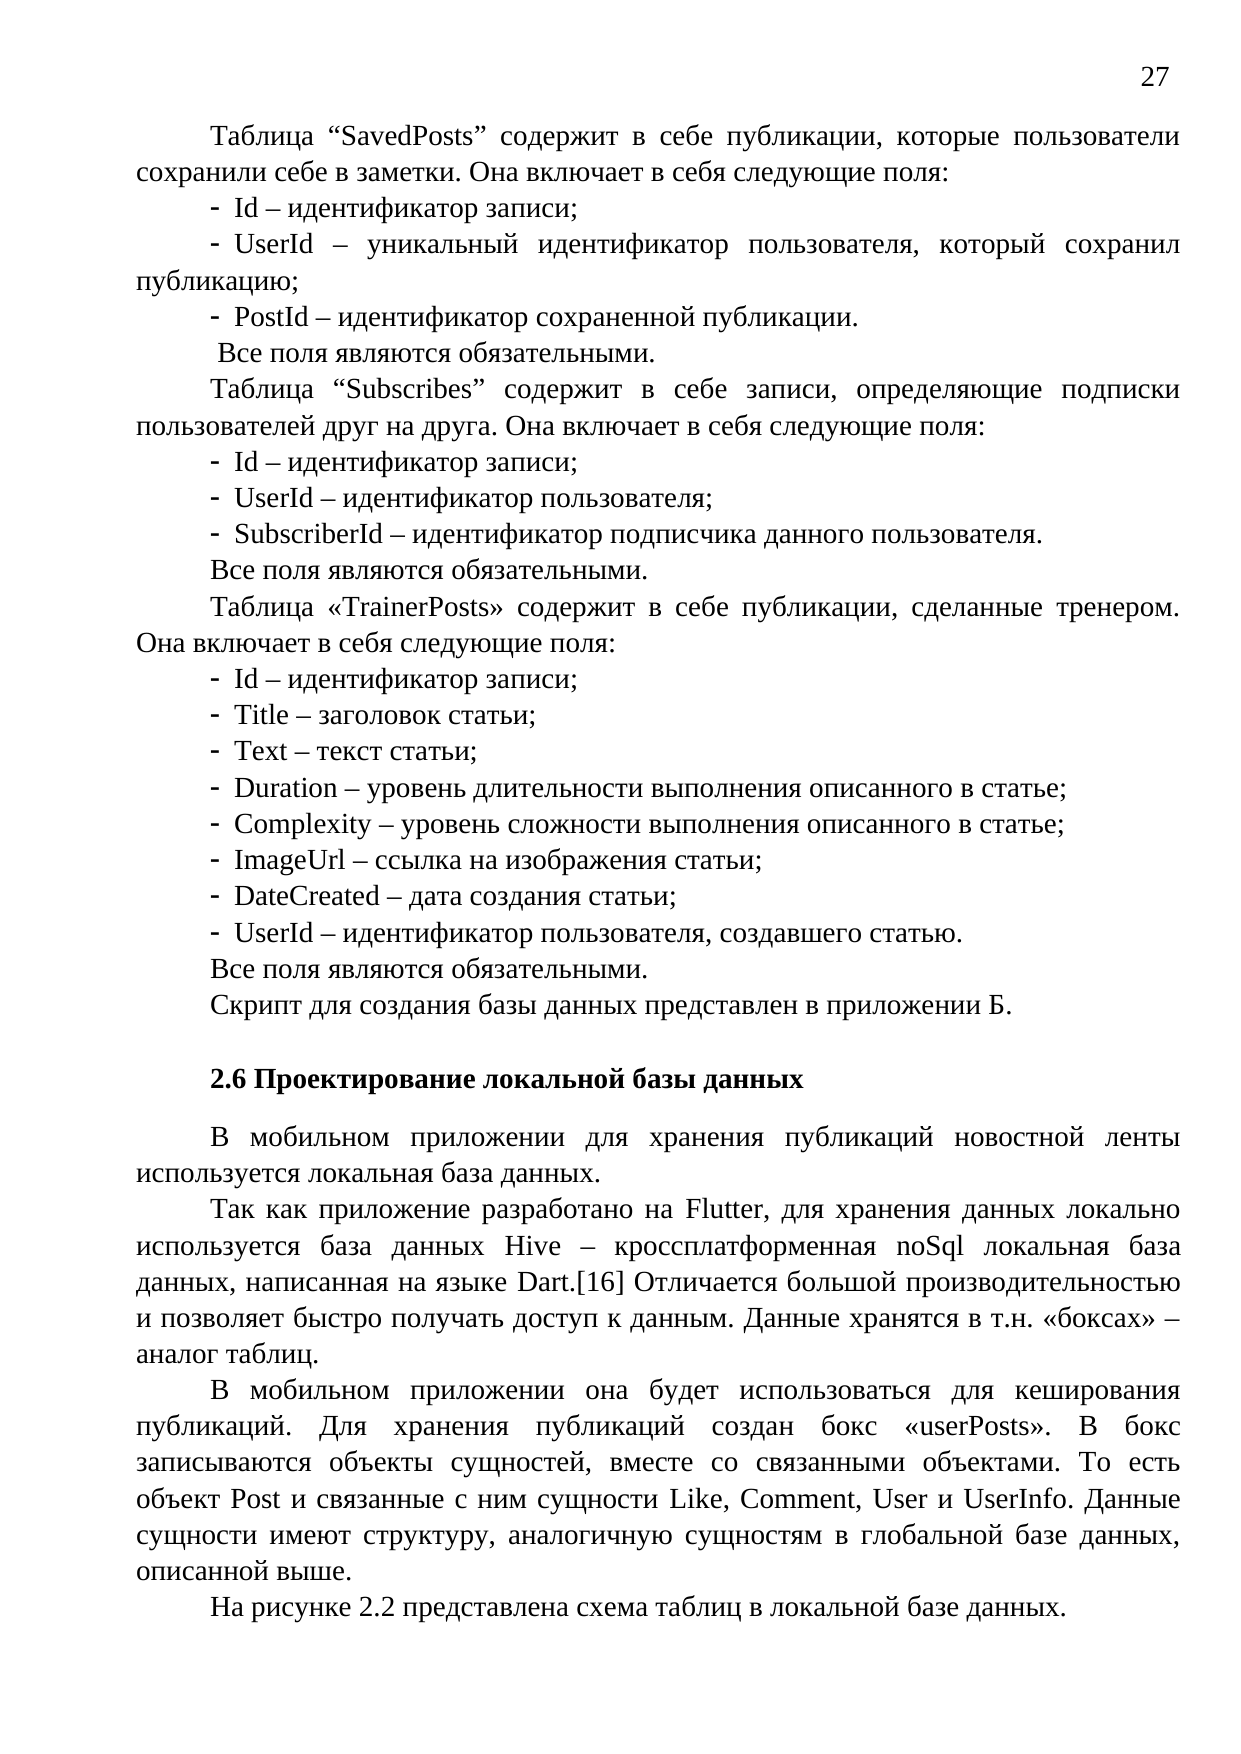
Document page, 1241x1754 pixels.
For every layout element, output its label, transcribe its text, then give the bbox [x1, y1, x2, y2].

text Скрипт для создания базы данных представлен в приложении Б. [136, 987, 1181, 1021]
text Text – текст статьи; [136, 733, 1181, 767]
text DateCreated – дата создания статьи; [136, 878, 1181, 912]
text PostId – идентификатор сохраненной публикации. [136, 299, 1181, 333]
text UserId – уникальный идентификатор пользователя, который сохранил публикацию; [136, 227, 1181, 296]
text Id – идентификатор записи; [136, 661, 1181, 694]
text ImageUrl – ссылка на изображения статьи; [136, 842, 1181, 876]
text Таблица «TrainerPosts» содержит в себе публикации, сделанные тренером. Она включает в себя следующие поля: [136, 589, 1181, 658]
text UserId – идентификатор пользователя, создавшего статью. [136, 915, 1181, 948]
text Duration – уровень длительности выполнения описанного в статье; [136, 770, 1181, 803]
text Все поля являются обязательными. [136, 951, 1181, 984]
text Все поля являются обязательными. [136, 335, 1181, 369]
text Таблица “Subscribes” содержит в себе записи, определяющие подписки пользователей друг на друга. Она включает в себя следующие поля: [136, 371, 1181, 441]
text На рисунке 2.2 представлена схема таблиц в локальной базе данных. [136, 1589, 1181, 1623]
text Title – заголовок статьи; [136, 697, 1181, 731]
text Все поля являются обязательными. [136, 552, 1181, 586]
text В мобильном приложении она будет использоваться для кеширования публикаций. Для хранения публикаций создан бокс «userPosts». В бокс записываются объекты сущностей, вместе со связанными объектами. То есть объект Post и связанные с ним сущности Like, Comment, User и UserInfo. Данные сущности имеют структуру, аналогичную сущностям в глобальной базе данных, описанной выше. [136, 1372, 1181, 1587]
text Id – идентификатор записи; [136, 444, 1181, 477]
text Id – идентификатор записи; [136, 190, 1181, 224]
text SubscriberId – идентификатор подписчика данного пользователя. [136, 516, 1181, 550]
text UserId – идентификатор пользователя; [136, 480, 1181, 514]
text В мобильном приложении для хранения публикаций новостной ленты используется локальная база данных. [136, 1119, 1181, 1189]
text Таблица “SavedPosts” содержит в себе публикации, которые пользователи сохранили себе в заметки. Она включает в себя следующие поля: [136, 118, 1181, 188]
text Complexity – уровень сложности выполнения описанного в статье; [136, 806, 1181, 839]
text Так как приложение разработано на Flutter, для хранения данных локально используется база данных Hive – кроссплатформенная noSql локальная база данных, написанная на языке Dart.[16] Отличается большой производительностью и позволяет быстро получать доступ к данным. Данные хранятся в т.н. «боксах» – аналог таблиц. [136, 1192, 1181, 1370]
text 2.6 Проектирование локальной базы данных [136, 1061, 1181, 1094]
